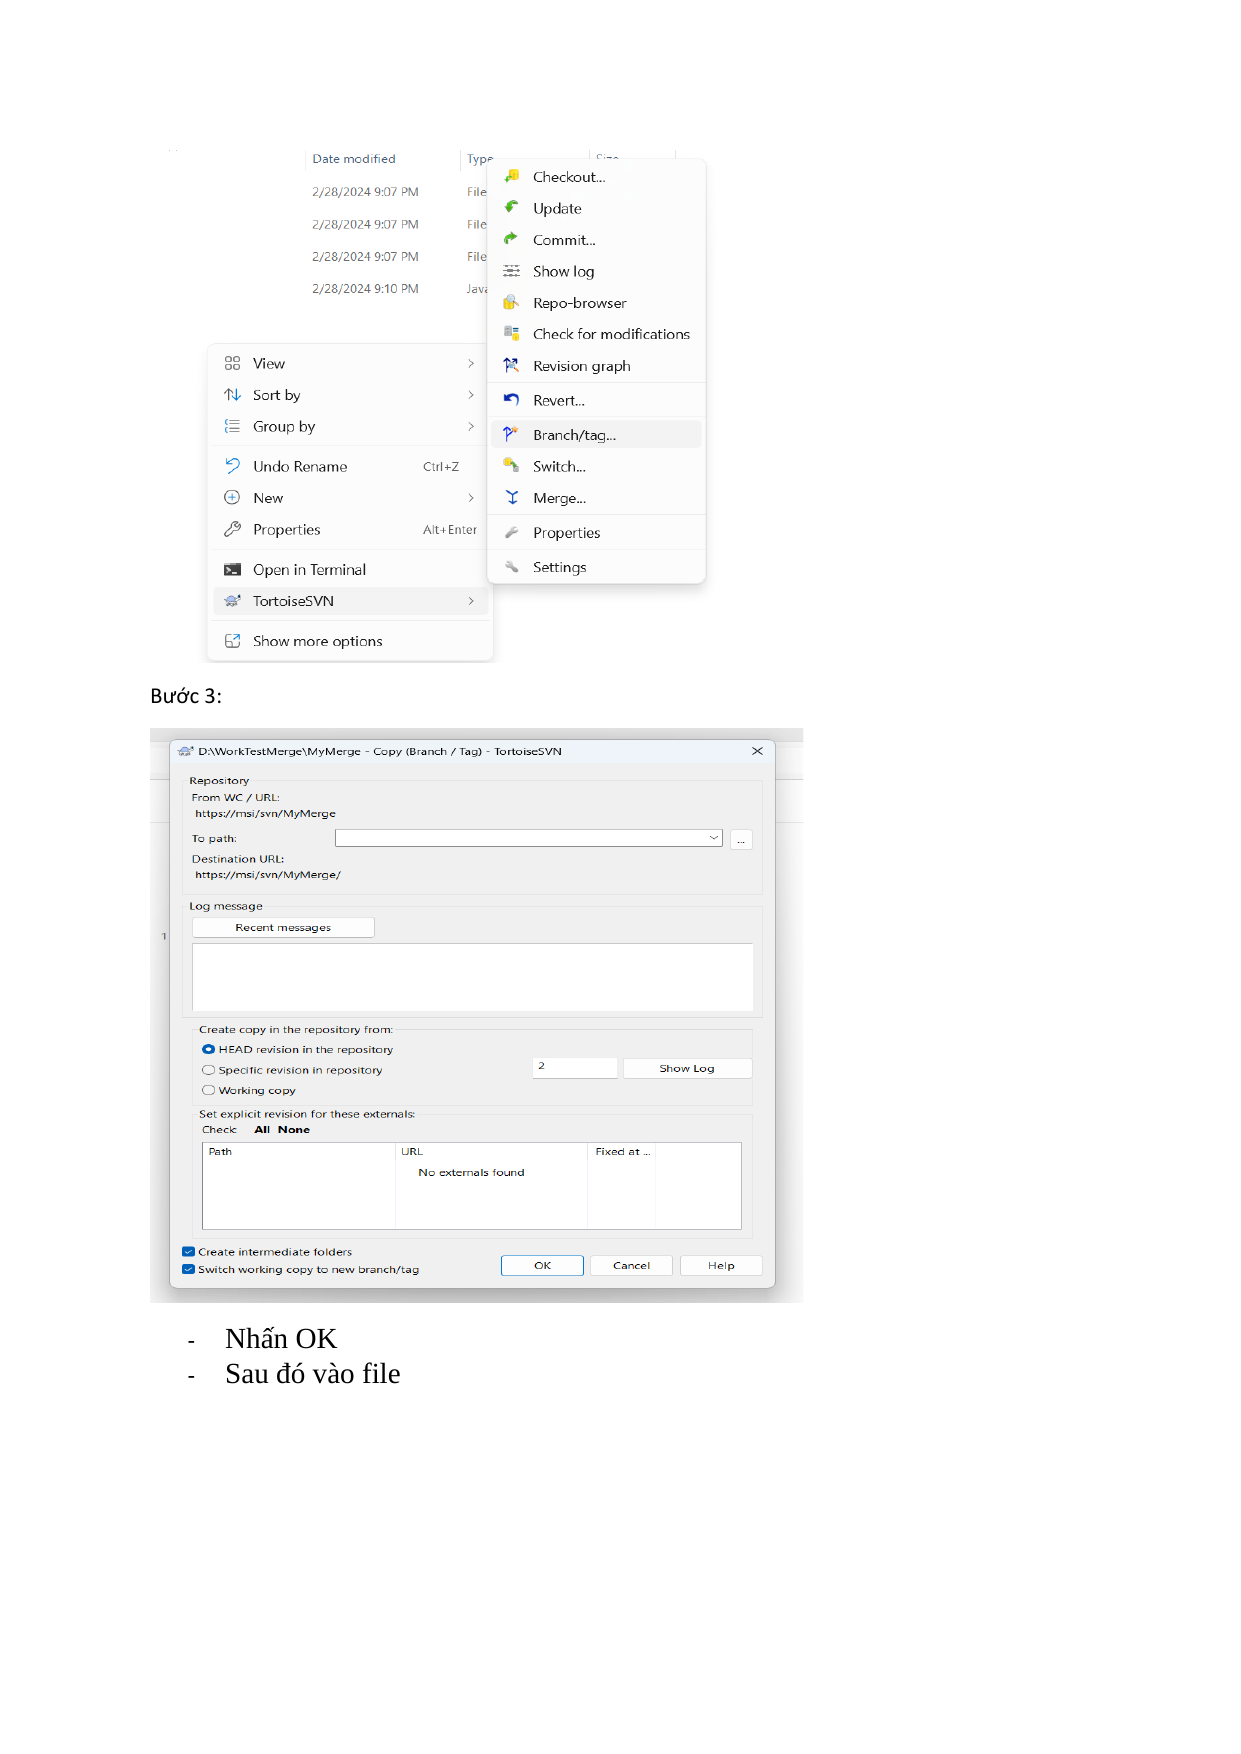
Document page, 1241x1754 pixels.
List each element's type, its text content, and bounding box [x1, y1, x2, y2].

list Sau đó vào file [187, 1356, 1090, 1390]
picture [150, 728, 804, 1303]
list Nhấn OK [187, 1321, 1090, 1354]
text Bước 3: [150, 682, 1090, 710]
picture [150, 150, 841, 663]
